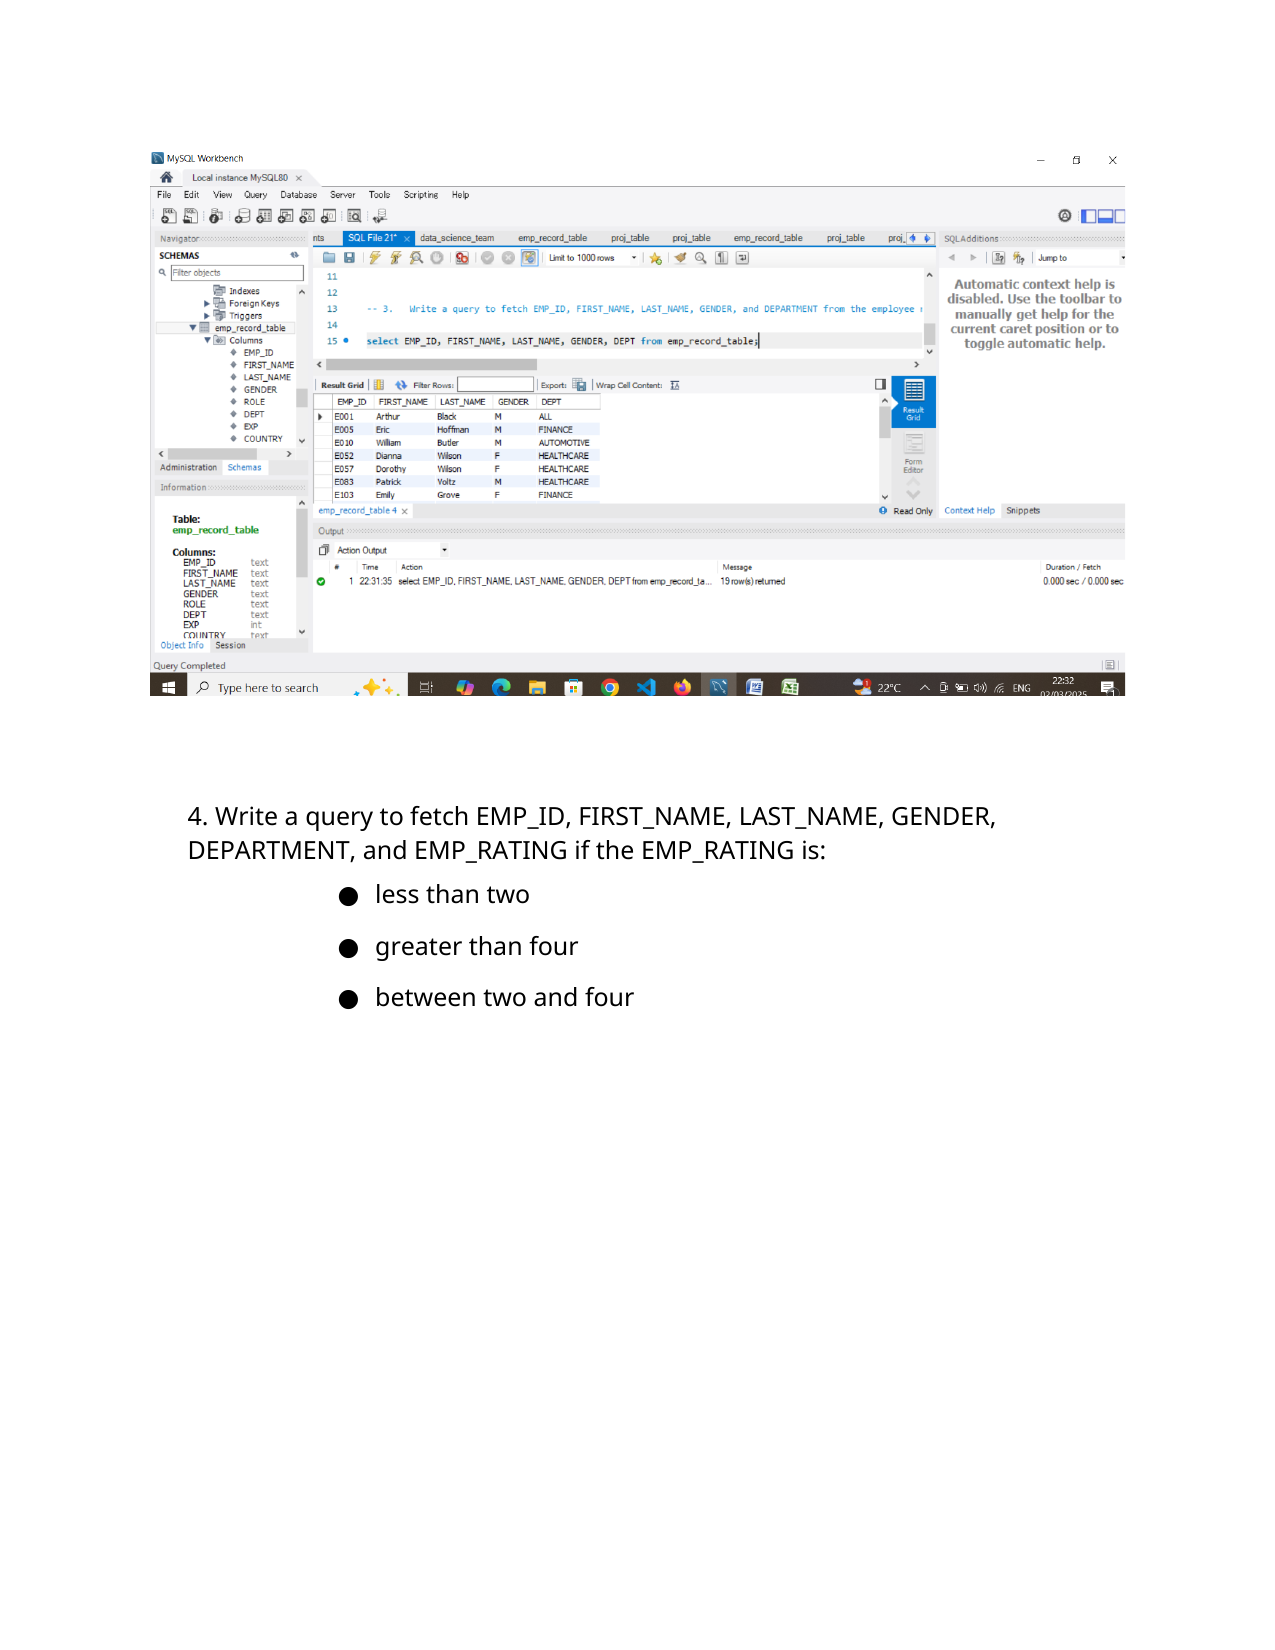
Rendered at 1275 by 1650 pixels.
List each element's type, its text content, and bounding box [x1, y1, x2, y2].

list between two and four [337, 969, 1125, 1021]
list greater than four [337, 918, 1125, 969]
list less than two [337, 867, 1125, 918]
text 4. Write a query to fetch EMP_ID, FIRST_NAME, LAST_NAME, GENDER, DEPARTMENT, and EMP_RATING if the EMP_RATING is: [187, 799, 1125, 867]
picture [150, 150, 1125, 696]
